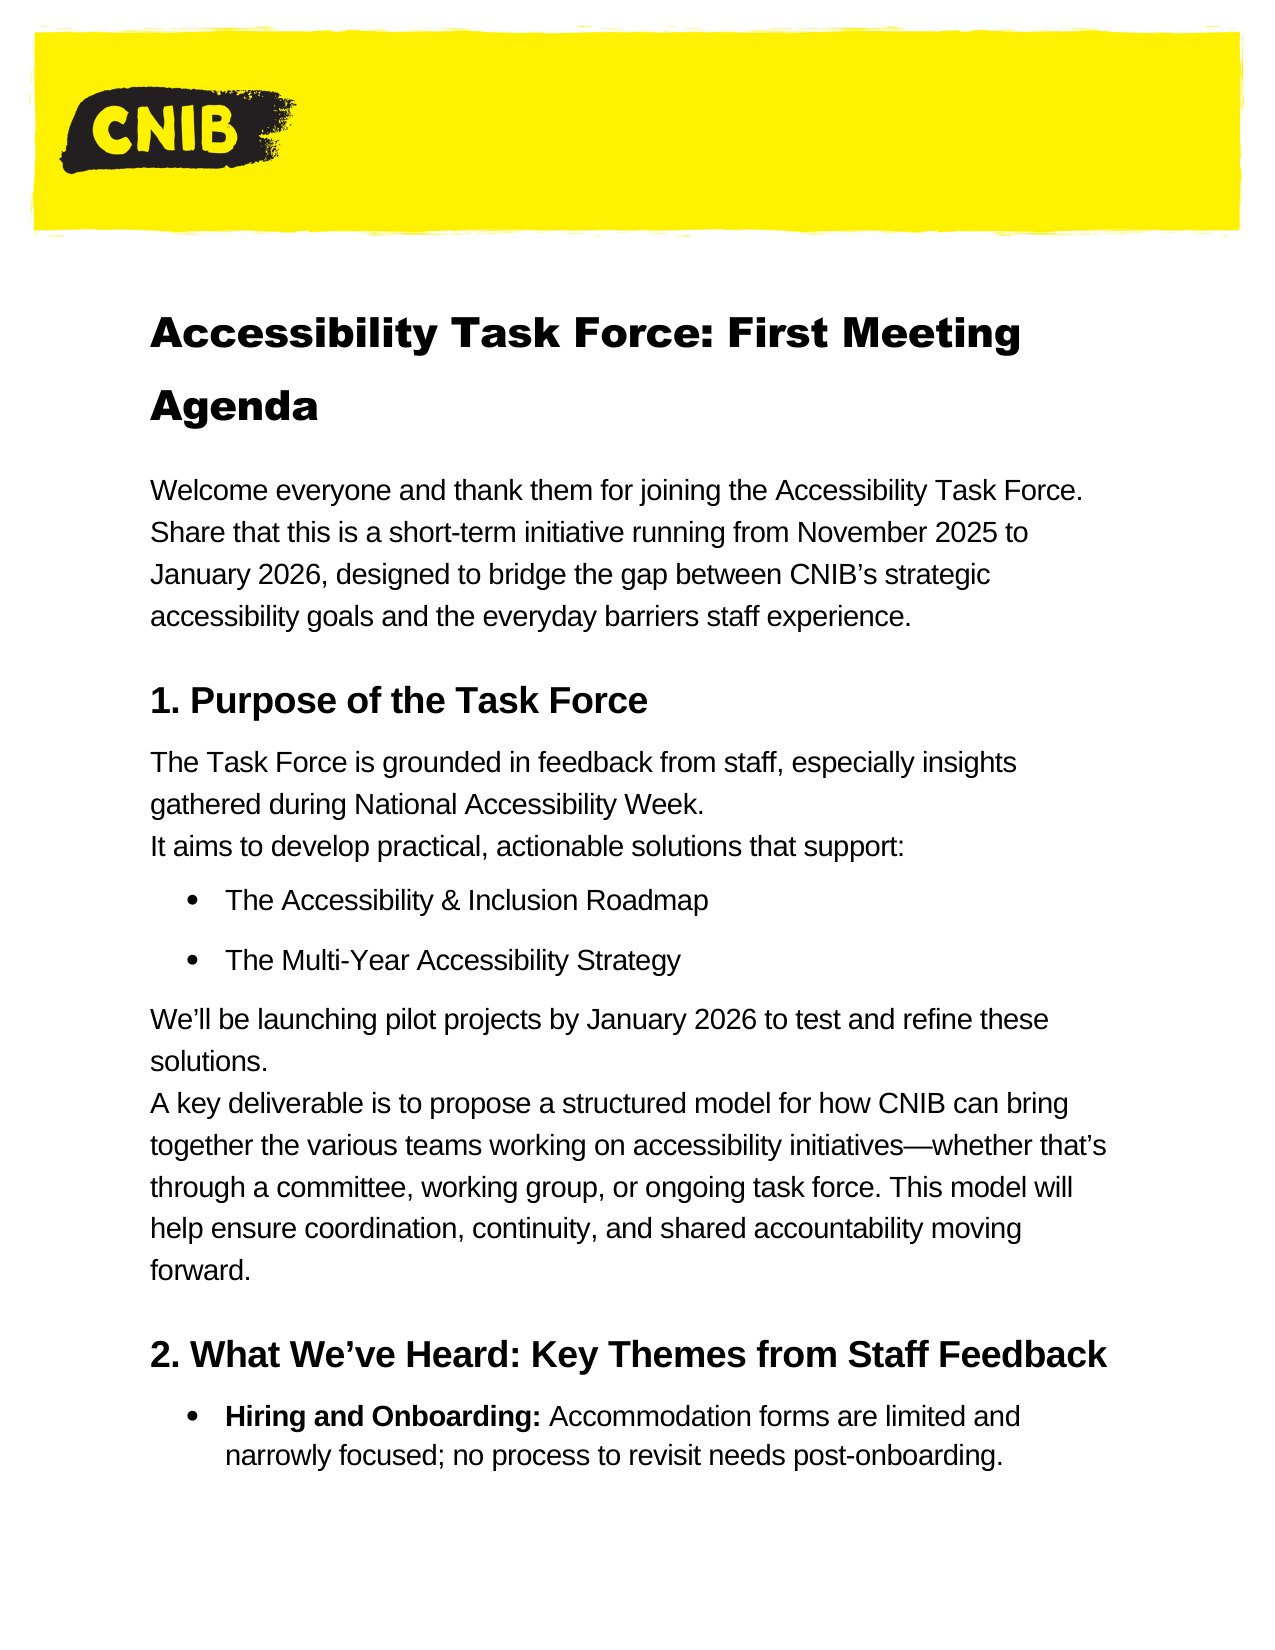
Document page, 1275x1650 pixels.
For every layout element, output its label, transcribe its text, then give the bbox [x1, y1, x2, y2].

subtitle 2. What We’ve Heard: Key Themes from Staff Feedback [150, 1333, 1125, 1376]
subtitle Accessibility Task Force: First Meeting Agenda [150, 200, 1125, 434]
list Hiring and Onboarding: Accommodation forms are limited and narrowly focused; no process to revisit needs post-onboarding. [187, 1399, 1125, 1471]
picture [28, 25, 1248, 237]
text We’ll be launching pilot projects by January 2026 to test and refine these solutions. A key deliverable is to propose a structured model for how CNIB can bring together the various teams working on accessibility initiatives—whether that’s through a committee, working group, or ongoing task force. This model will help ensure coordination, continuity, and shared accountability moving forward. [150, 1002, 1125, 1287]
list The Multi-Year Accessibility Strategy [187, 942, 1125, 976]
subtitle 1. Purpose of the Task Force [150, 678, 1125, 722]
list The Accessibility & Inclusion Roadmap [187, 883, 1125, 917]
text The Task Force is grounded in feedback from staff, especially insights gathered during National Accessibility Week. It aims to develop practical, actionable solutions that support: [150, 745, 1125, 862]
text Welcome everyone and thank them for joining the Accessibility Task Force. Share that this is a short-term initiative running from November 2025 to January 2026, designed to bridge the gap between CNIB’s strategic accessibility goals and the everyday barriers staff experience. [150, 473, 1125, 633]
